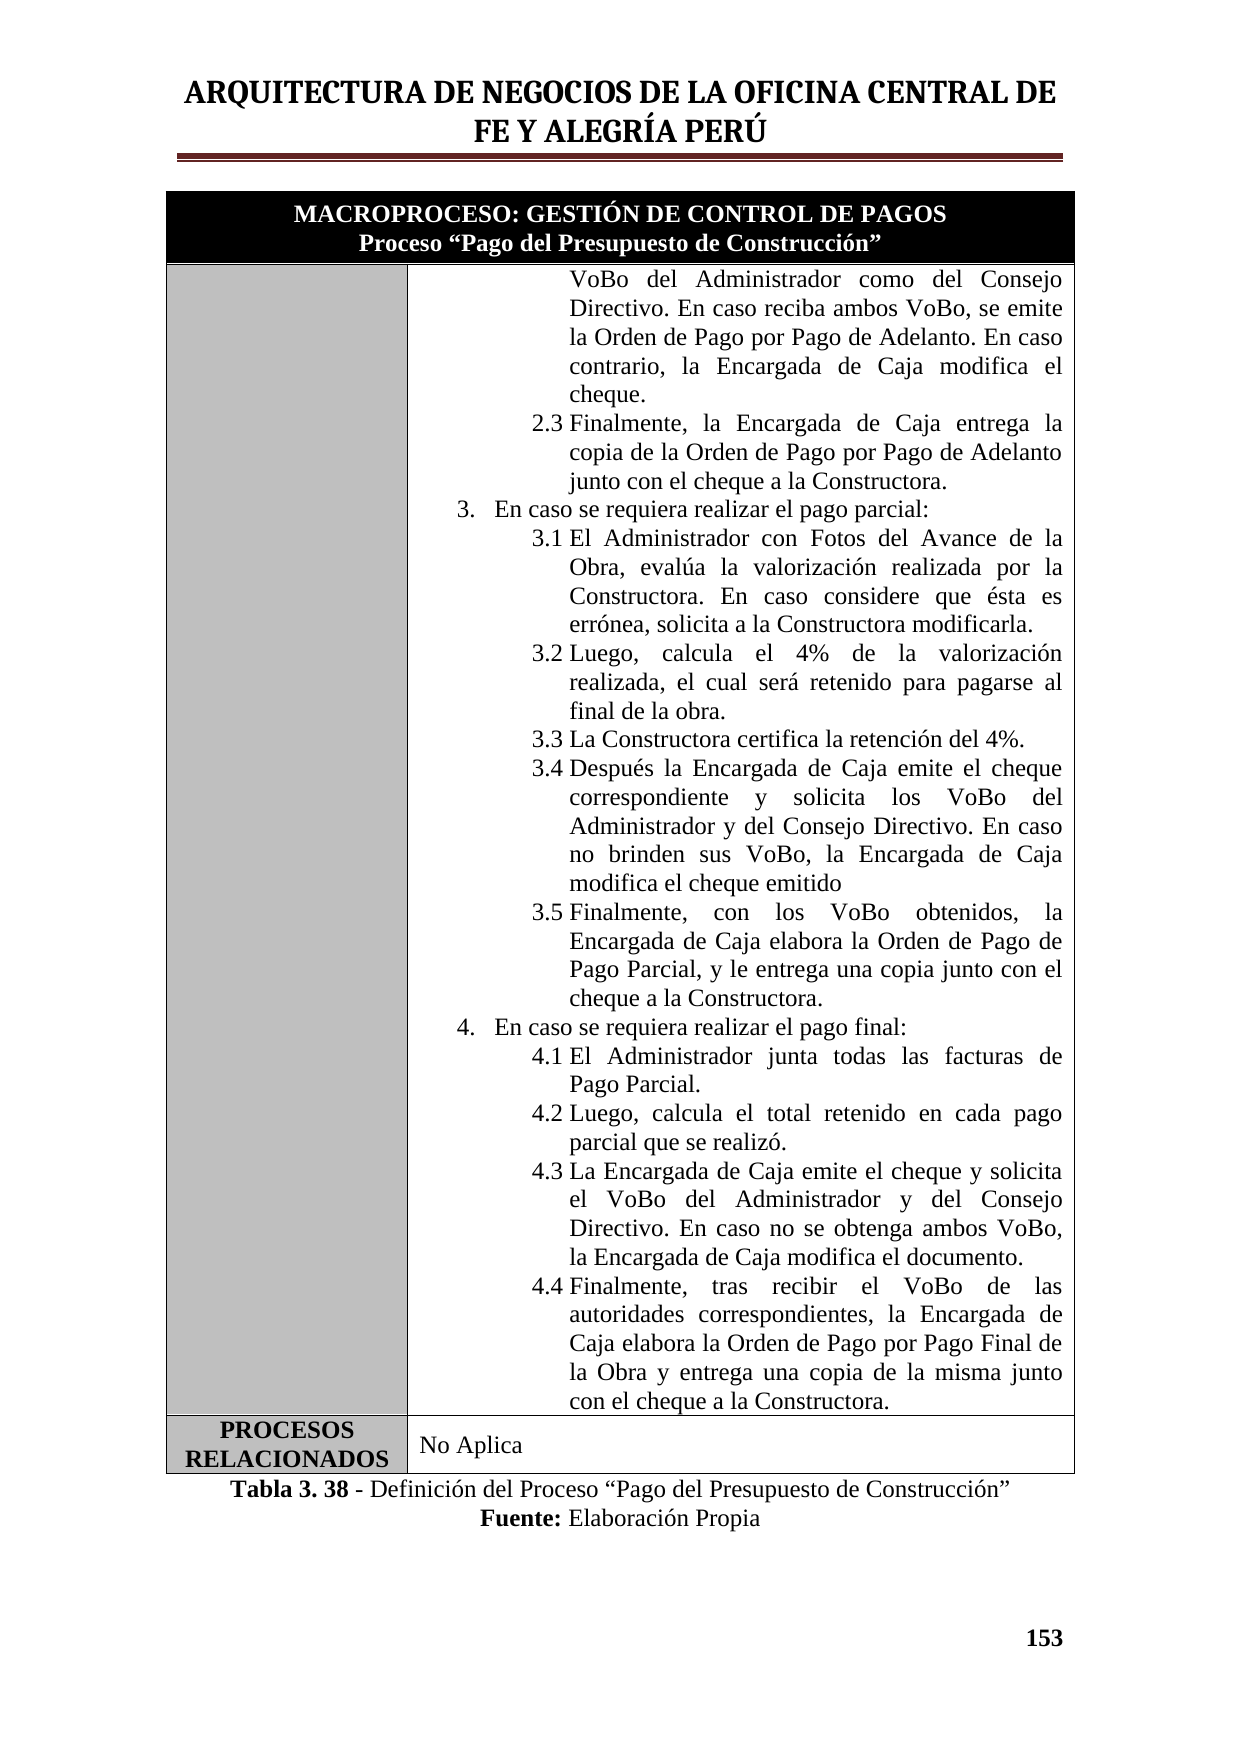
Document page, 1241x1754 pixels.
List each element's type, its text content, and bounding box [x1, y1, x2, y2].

text Fuente: Elaboración Propia [177, 1503, 1063, 1532]
text Tabla 3. 38 - Definición del Proceso “Pago del Presupuesto de Construcción” [177, 1474, 1063, 1503]
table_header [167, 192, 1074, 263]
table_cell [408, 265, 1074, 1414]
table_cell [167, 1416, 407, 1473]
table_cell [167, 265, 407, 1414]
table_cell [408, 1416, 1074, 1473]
